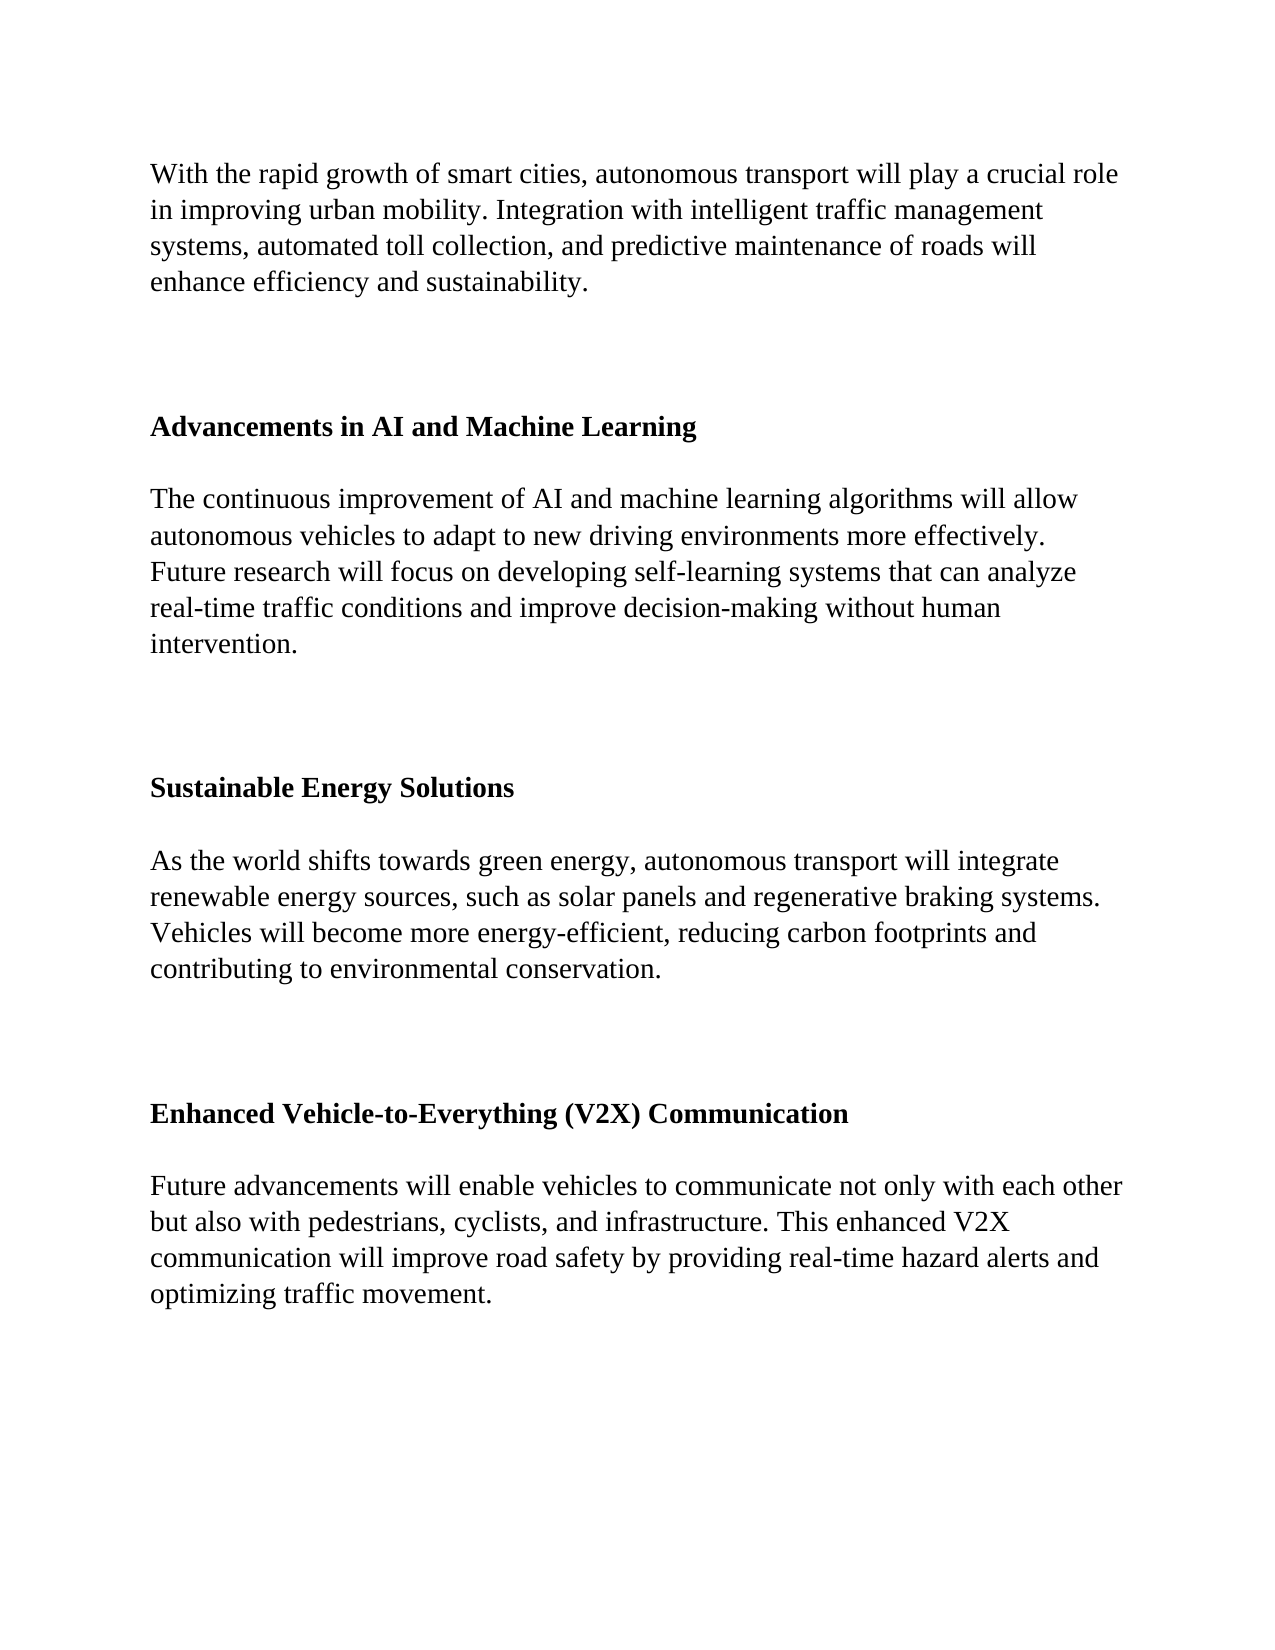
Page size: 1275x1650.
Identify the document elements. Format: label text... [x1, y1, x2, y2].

subtitle Enhanced Vehicle-to-Everything (V2X) Communication [150, 1096, 1125, 1129]
subtitle Sustainable Energy Solutions [150, 771, 1125, 804]
subtitle Future advancements will enable vehicles to communicate not only with each other but also with pedestrians, cyclists, and infrastructure. This enhanced V2X communication will improve road safety by providing real-time hazard alerts and optimizing traffic movement. [150, 1168, 1125, 1310]
subtitle As the world shifts towards green energy, autonomous transport will integrate renewable energy sources, such as solar panels and regenerative braking systems. Vehicles will become more energy-efficient, reducing carbon footprints and contributing to environmental conservation. [150, 843, 1125, 985]
subtitle With the rapid growth of smart cities, autonomous transport will play a crucial role in improving urban mobility. Integration with intelligent traffic management systems, automated toll collection, and predictive maintenance of roads will enhance efficiency and sustainability. [150, 156, 1125, 298]
subtitle Advancements in AI and Machine Learning [150, 409, 1125, 443]
subtitle The continuous improvement of AI and machine learning algorithms will allow autonomous vehicles to adapt to new driving environments more effectively. Future research will focus on developing self-learning systems that can analyze real-time traffic conditions and improve decision-making without human intervention. [150, 481, 1125, 659]
